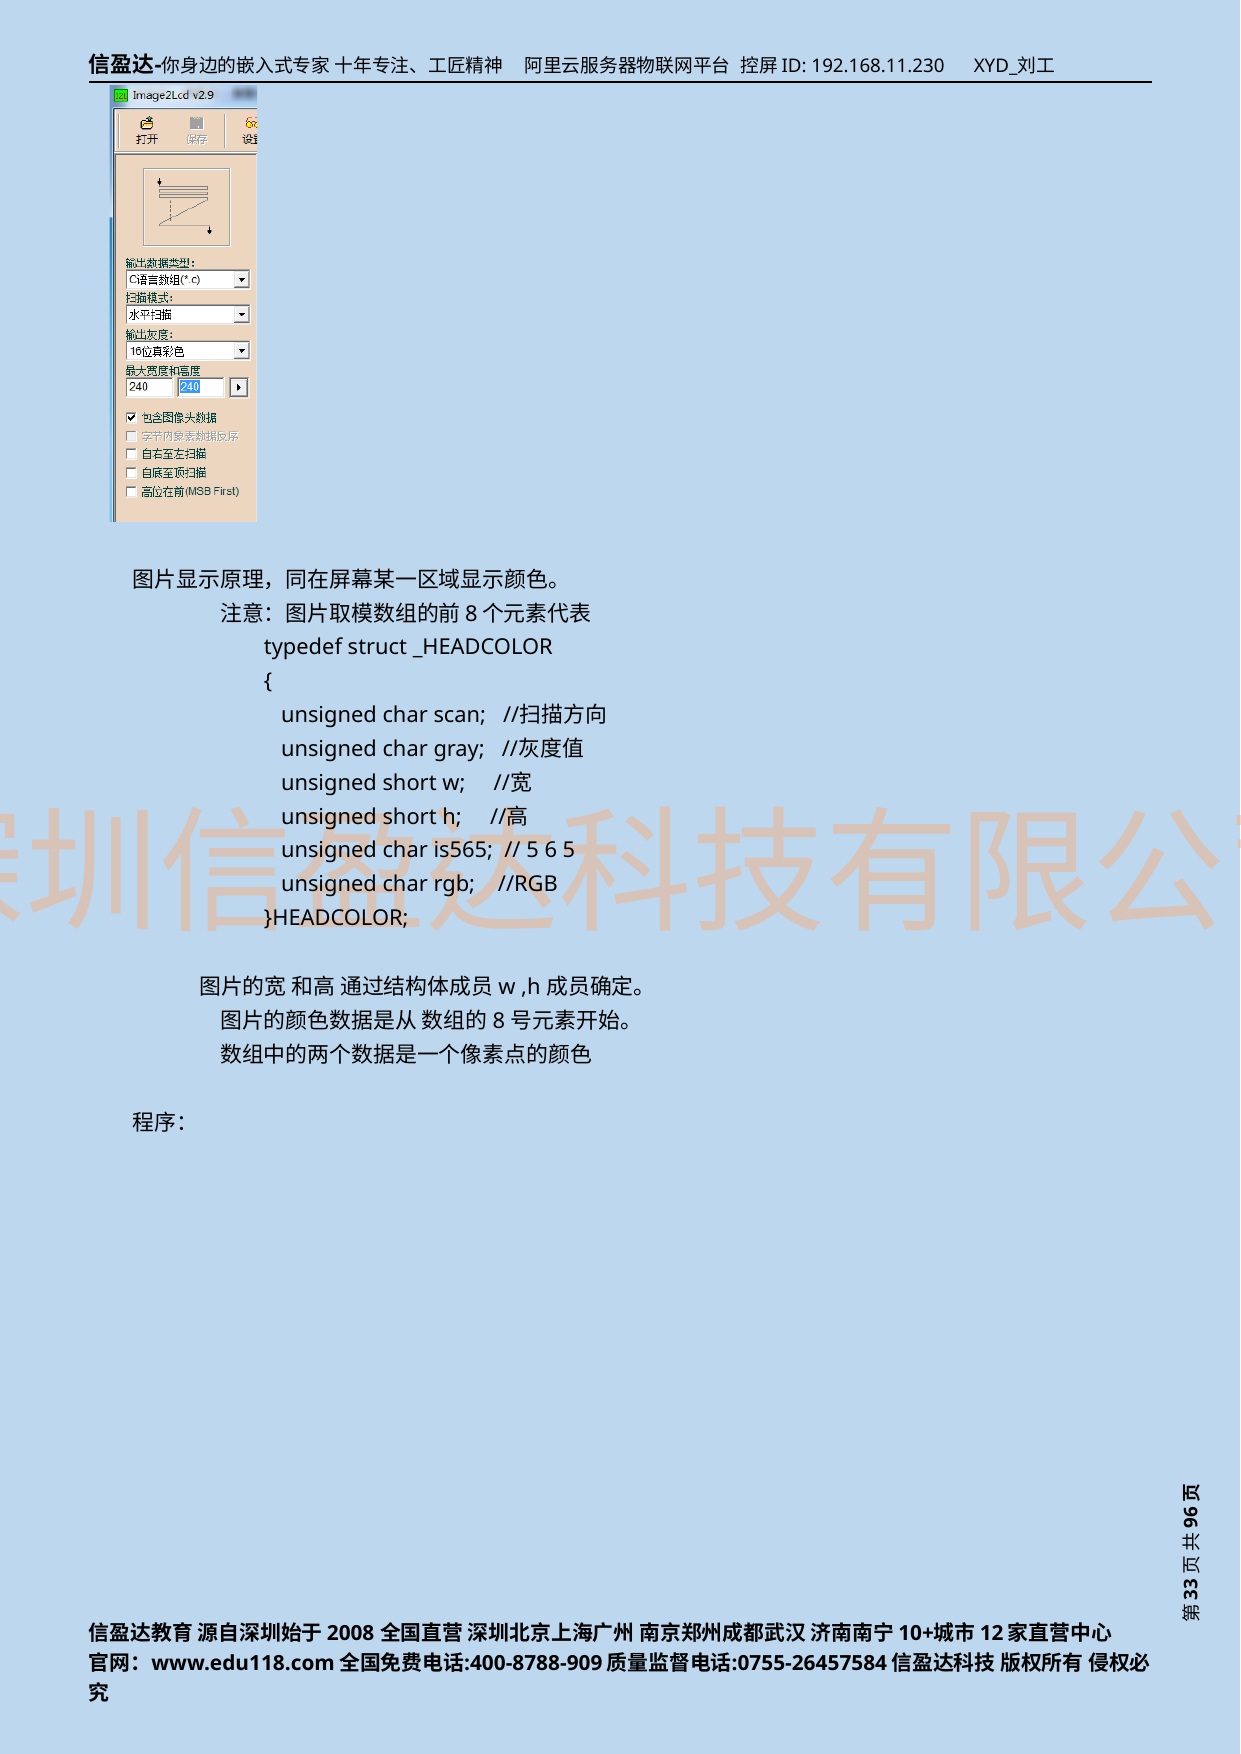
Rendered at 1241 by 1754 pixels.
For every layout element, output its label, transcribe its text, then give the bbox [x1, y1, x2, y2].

text { [89, 662, 1152, 696]
text }HEADCOLOR; [89, 900, 1152, 934]
text unsigned char is565; // 5 6 5 [89, 832, 1152, 866]
text unsigned short h; //高 [89, 798, 1152, 832]
text 程序： [89, 1104, 1152, 1138]
picture [109, 85, 258, 522]
text unsigned char rgb; //RGB [89, 866, 1152, 900]
text unsigned char gray; //灰度值 [89, 730, 1152, 764]
text unsigned short w; //宽 [89, 764, 1152, 798]
text 图片显示原理，同在屏幕某一区域显示颜色。 [89, 561, 1152, 594]
text 图片的颜色数据是从 数组的 8 号元素开始。 [89, 1002, 1152, 1036]
text 注意：图片取模数组的前8个元素代表 [89, 594, 1152, 628]
text unsigned char scan; //扫描方向 [89, 696, 1152, 730]
text typedef struct _HEADCOLOR [89, 628, 1152, 662]
text 图片的宽 和高 通过结构体成员 w ,h 成员确定。 [89, 968, 1152, 1002]
text 数组中的两个数据是一个像素点的颜色 [89, 1036, 1152, 1070]
